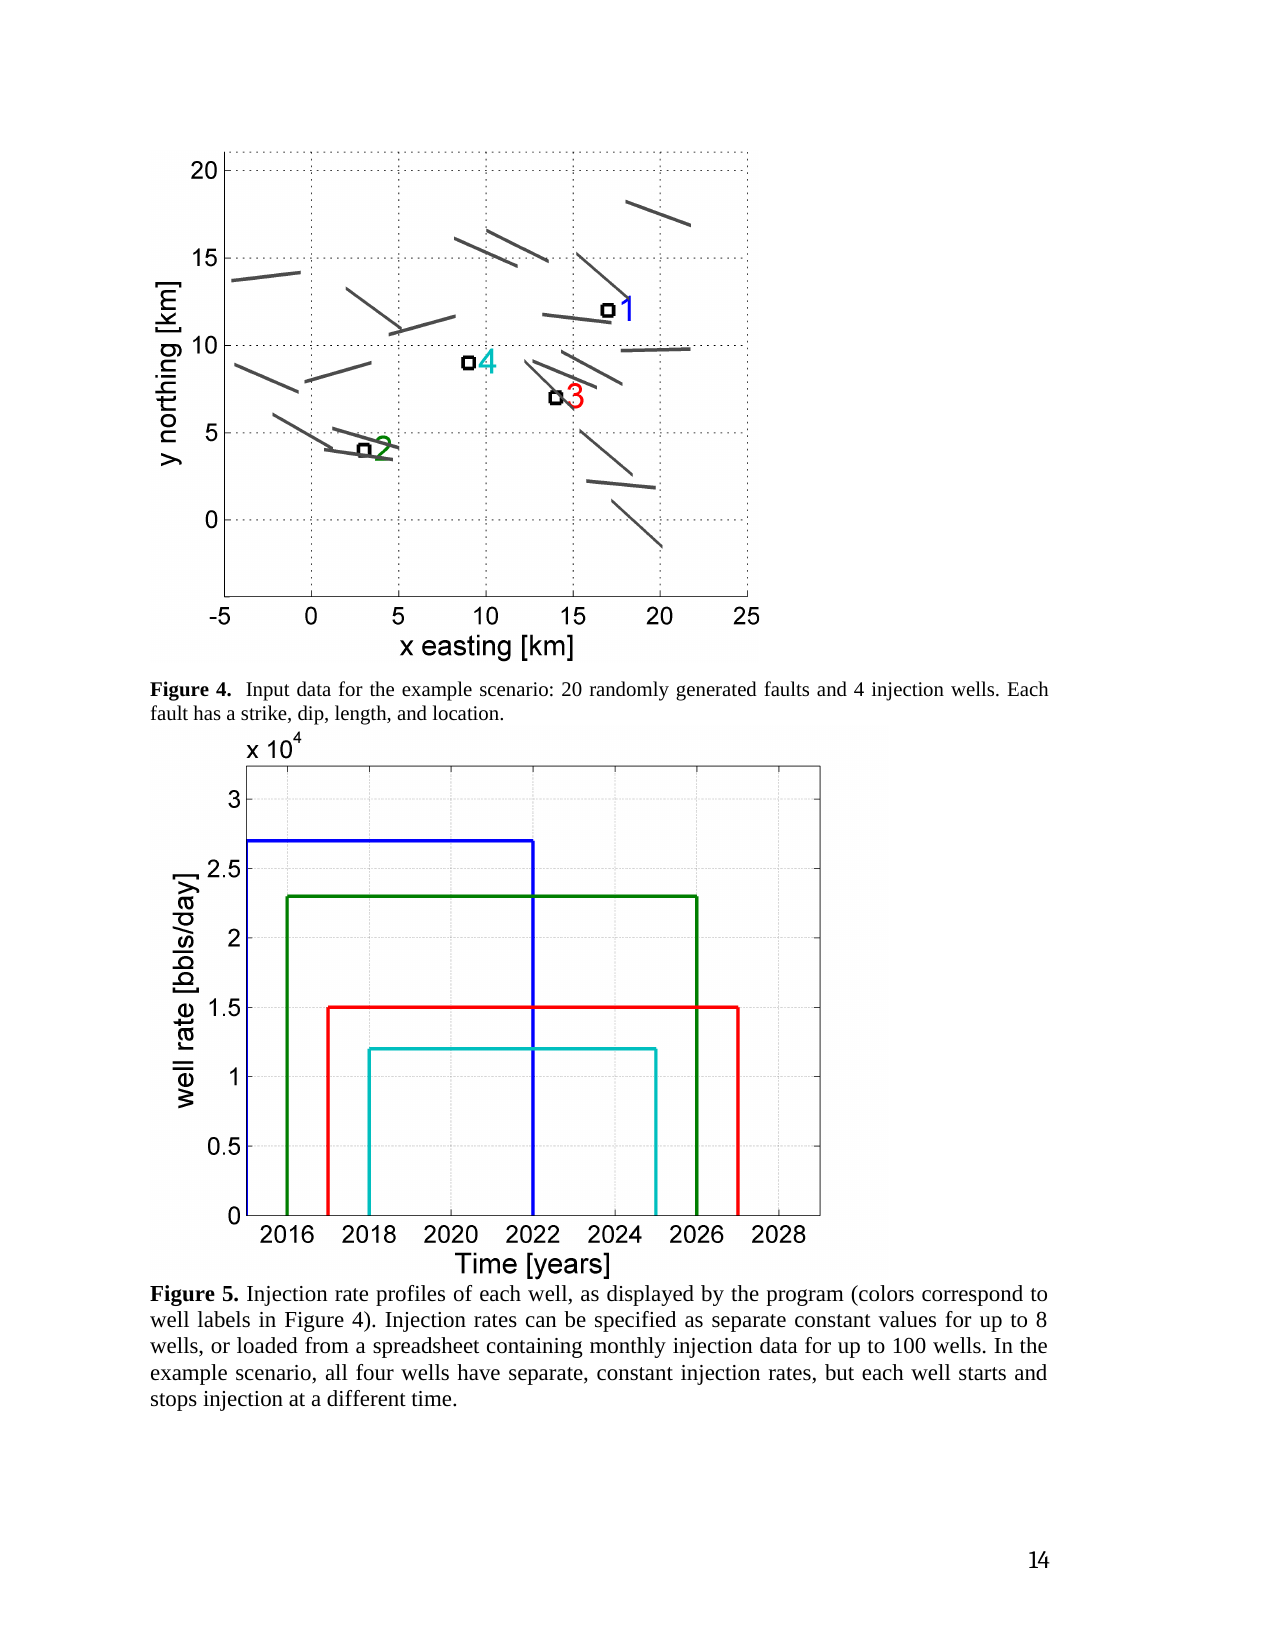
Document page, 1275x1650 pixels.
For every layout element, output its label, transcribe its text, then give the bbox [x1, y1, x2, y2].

picture [150, 725, 889, 1280]
picture [150, 150, 760, 663]
text Figure 4. Input data for the example scenario: 20 randomly generated faults and 4 injection wells. Each fault has a strike, dip, length, and location. [150, 677, 1050, 725]
text Figure 5. Injection rate profiles of each well, as displayed by the program (colors correspond to well labels in Figure 4). Injection rates can be specified as separate constant values for up to 8 wells, or loaded from a spreadsheet containing monthly injection data for up to 100 wells. In the example scenario, all four wells have separate, constant injection rates, but each well starts and stops injection at a different time. [150, 1280, 1050, 1411]
